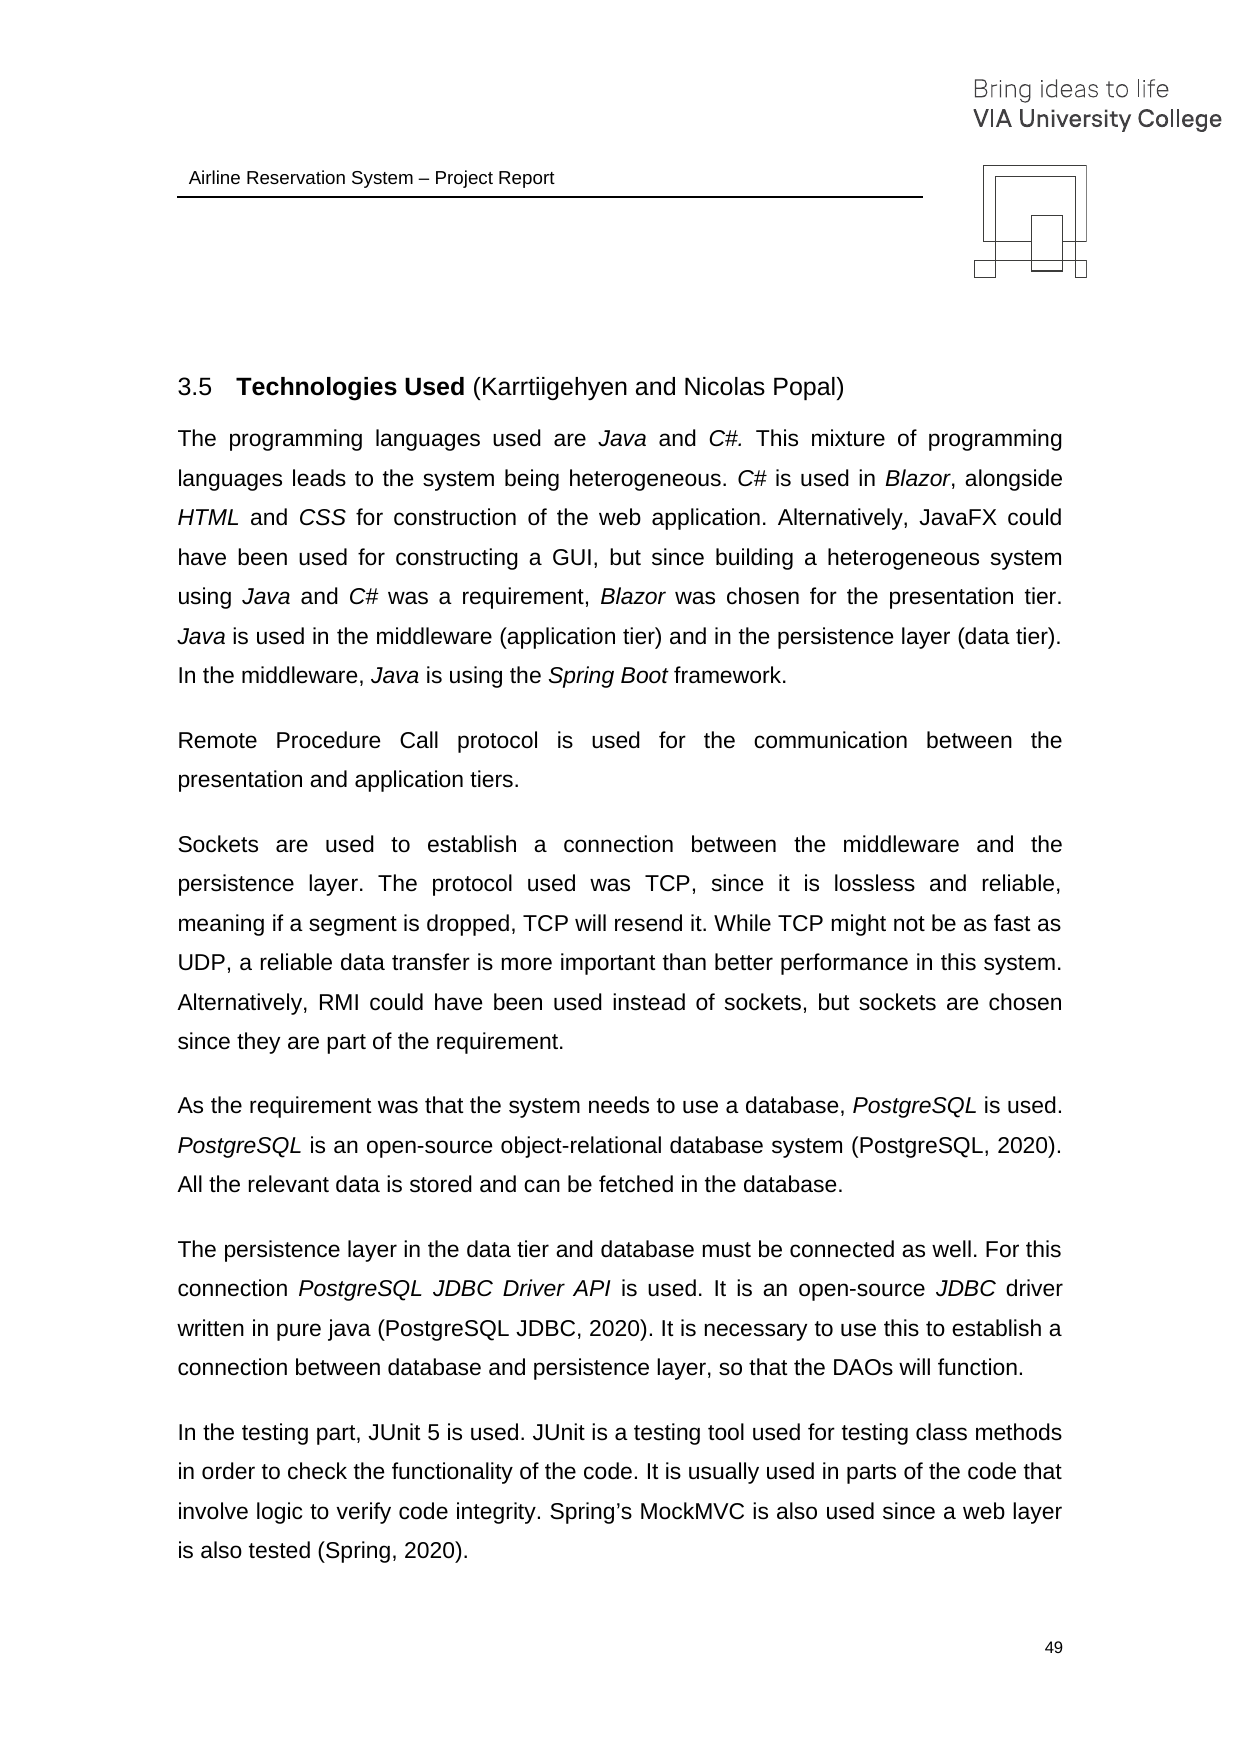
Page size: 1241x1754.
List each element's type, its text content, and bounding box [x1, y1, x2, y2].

text Remote Procedure Call protocol is used for the communication between the presentation and application tiers. [177, 727, 1063, 792]
text Sockets are used to establish a connection between the middleware and the persistence layer. The protocol used was TCP, since it is lossless and reliable, meaning if a segment is dropped, TCP will resend it. While TCP might not be as fast as UDP, a reliable data transfer is more important than better performance in this system. Alternatively, RMI could have been used instead of sockets, but sockets are chosen since they are part of the requirement. [177, 831, 1063, 1054]
text In the testing part, JUnit 5 is used. JUnit is a testing tool used for testing class methods in order to check the functionality of the code. It is usually used in parts of the code that involve logic to verify code integrity. Spring’s MockMVC is also used since a web layer is also tested (Spring, 2020). [177, 1419, 1063, 1563]
text The programming languages used are Java and C#. This mixture of programming languages leads to the system being heterogeneous. C# is used in Blazor, alongside HTML and CSS for construction of the web application. Alternatively, JavaFX could have been used for constructing a GUI, but since building a heterogeneous system using Java and C# was a requirement, Blazor was chosen for the presentation tier. Java is used in the middleware (application tier) and in the persistence layer (data tier). In the middleware, Java is using the Spring Boot framework. [177, 425, 1063, 688]
text As the requirement was that the system needs to use a database, PostgreSQL is used. PostgreSQL is an open-source object-relational database system (PostgreSQL, 2020). All the relevant data is stored and can be fetched in the database. [177, 1092, 1063, 1198]
text The persistence layer in the data tier and database must be connected as well. For this connection PostgreSQL JDBC Driver API is used. It is an open-source JDBC driver written in pure java (PostgreSQL JDBC, 2020). It is necessary to use this to establish a connection between database and persistence layer, so that the DAOs will function. [177, 1236, 1063, 1381]
subtitle Technologies Used (Karrtiigehyen and Nicolas Popal) [177, 369, 1063, 400]
